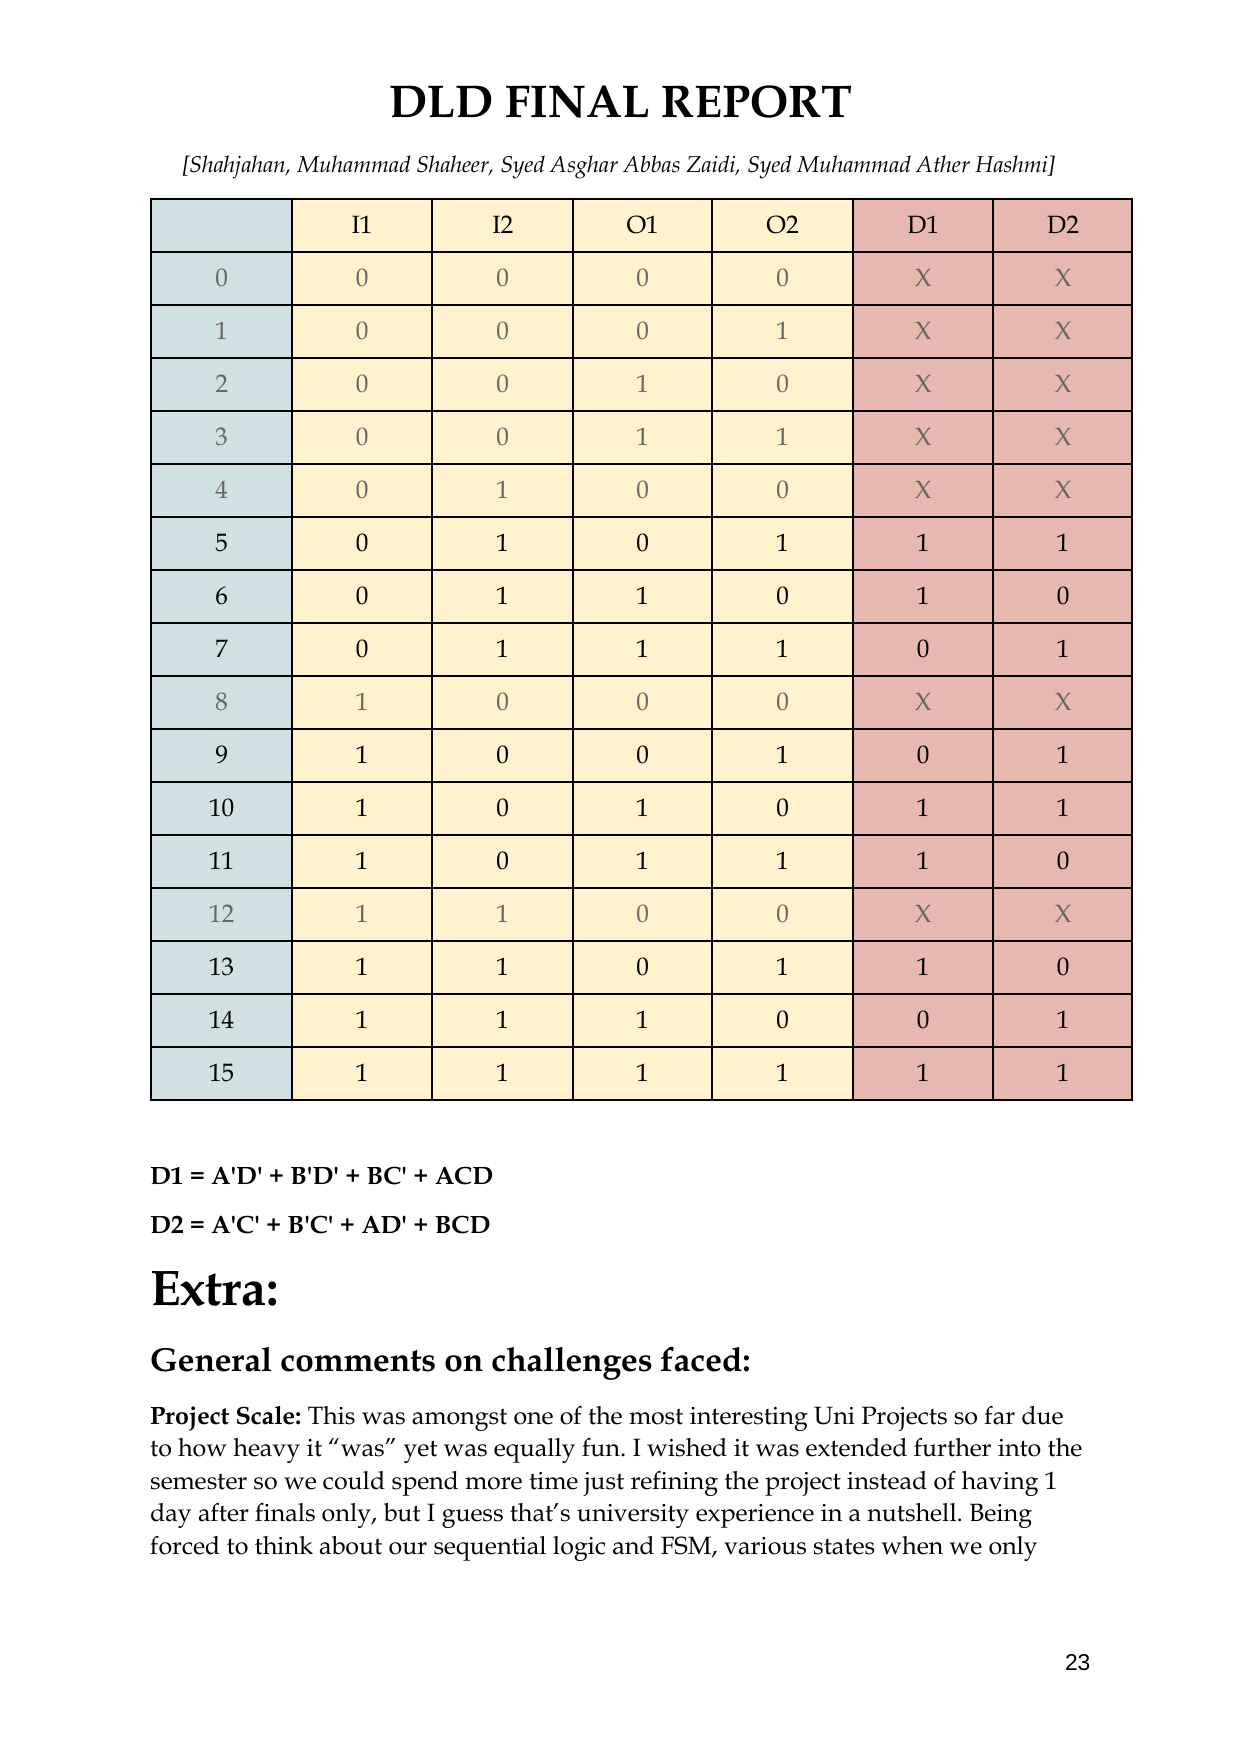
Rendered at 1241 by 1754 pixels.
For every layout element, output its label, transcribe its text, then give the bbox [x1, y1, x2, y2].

table_cell 1 [433, 518, 572, 569]
table_cell X [854, 359, 992, 410]
table_header O1 [574, 200, 711, 251]
table_cell 14 [152, 995, 291, 1046]
table_cell 15 [152, 1048, 291, 1099]
table_cell 0 [574, 889, 711, 940]
table_header I2 [433, 200, 572, 251]
table_cell 12 [152, 889, 291, 940]
table_cell 1 [293, 889, 431, 940]
table_cell X [994, 465, 1131, 516]
table_cell 0 [433, 730, 572, 781]
table_cell 0 [994, 942, 1131, 993]
table_cell 1 [994, 783, 1131, 834]
table_cell 0 [293, 306, 431, 357]
table_cell X [854, 677, 992, 728]
table_cell 1 [574, 571, 711, 622]
table_cell 0 [293, 571, 431, 622]
table_cell 0 [574, 730, 711, 781]
table_cell 1 [994, 518, 1131, 569]
table_cell X [854, 253, 992, 304]
table_cell 1 [713, 836, 852, 887]
table_cell 2 [152, 359, 291, 410]
table_cell 0 [854, 730, 992, 781]
table_cell 9 [152, 730, 291, 781]
table_cell X [994, 412, 1131, 463]
table_header I1 [293, 200, 431, 251]
table_cell 1 [994, 995, 1131, 1046]
table_cell 0 [713, 995, 852, 1046]
table_cell 11 [152, 836, 291, 887]
table_cell 1 [994, 624, 1131, 675]
table_cell 0 [293, 412, 431, 463]
table_cell 1 [854, 836, 992, 887]
table_cell 1 [713, 1048, 852, 1099]
table_cell 1 [713, 730, 852, 781]
table_cell 0 [293, 465, 431, 516]
table_cell 1 [854, 942, 992, 993]
table_cell 0 [433, 359, 572, 410]
table_cell 6 [152, 571, 291, 622]
table_cell X [854, 889, 992, 940]
table_cell 0 [433, 783, 572, 834]
table_cell 13 [152, 942, 291, 993]
table_cell 0 [433, 253, 572, 304]
table_header D2 [994, 200, 1131, 251]
table_cell 0 [293, 624, 431, 675]
text D2 = A'C' + B'C' + AD' + BCD [150, 1210, 1090, 1240]
table_cell 3 [152, 412, 291, 463]
table_cell 1 [433, 571, 572, 622]
table_cell 1 [433, 465, 572, 516]
table_cell 1 [574, 412, 711, 463]
table_cell 1 [433, 995, 572, 1046]
table_cell 1 [574, 783, 711, 834]
table_cell 1 [713, 412, 852, 463]
table_cell 1 [994, 1048, 1131, 1099]
table_cell 0 [854, 624, 992, 675]
text General comments on challenges faced: [150, 1341, 1090, 1381]
table_header O2 [713, 200, 852, 251]
table_cell 0 [433, 306, 572, 357]
table_cell 1 [994, 730, 1131, 781]
table_cell 1 [854, 783, 992, 834]
table_cell 0 [854, 995, 992, 1046]
table_cell 10 [152, 783, 291, 834]
table_cell 0 [713, 465, 852, 516]
table_cell 0 [574, 677, 711, 728]
table_cell 0 [574, 306, 711, 357]
table_cell 0 [293, 518, 431, 569]
table_cell X [994, 253, 1131, 304]
table_cell 7 [152, 624, 291, 675]
table_cell 1 [433, 942, 572, 993]
table_cell X [854, 412, 992, 463]
table_cell 0 [713, 783, 852, 834]
table_cell X [994, 677, 1131, 728]
table_cell 0 [433, 677, 572, 728]
table_cell 1 [574, 995, 711, 1046]
table_cell 0 [713, 253, 852, 304]
table_cell 5 [152, 518, 291, 569]
table_cell 1 [574, 1048, 711, 1099]
table_cell 0 [574, 465, 711, 516]
table_cell 0 [994, 836, 1131, 887]
table_cell 1 [293, 1048, 431, 1099]
table_cell 1 [713, 942, 852, 993]
table_cell X [994, 306, 1131, 357]
table_cell 1 [433, 1048, 572, 1099]
table_cell 1 [574, 624, 711, 675]
table_cell 1 [293, 730, 431, 781]
table_cell 1 [854, 571, 992, 622]
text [150, 1401, 1090, 1561]
table_cell X [994, 889, 1131, 940]
table_cell 1 [854, 1048, 992, 1099]
table_cell X [994, 359, 1131, 410]
table_cell 1 [574, 836, 711, 887]
table_cell 0 [713, 359, 852, 410]
table_cell 4 [152, 465, 291, 516]
table_cell 1 [433, 889, 572, 940]
table_cell 0 [574, 518, 711, 569]
text Extra: [150, 1259, 1090, 1320]
table_cell 0 [713, 677, 852, 728]
table_cell 0 [433, 412, 572, 463]
table_cell 1 [293, 783, 431, 834]
table_cell 1 [293, 942, 431, 993]
table_cell 1 [293, 677, 431, 728]
table_cell 1 [854, 518, 992, 569]
table_cell 0 [713, 889, 852, 940]
table_cell 1 [713, 518, 852, 569]
text D1 = A'D' + B'D' + BC' + ACD [150, 1161, 1090, 1191]
table_cell 0 [152, 253, 291, 304]
table_cell 0 [994, 571, 1131, 622]
table_cell 0 [433, 836, 572, 887]
table_cell X [854, 465, 992, 516]
table_header D1 [854, 200, 992, 251]
table_cell 1 [293, 995, 431, 1046]
table_header [152, 200, 291, 251]
table_cell 1 [574, 359, 711, 410]
table_cell 1 [152, 306, 291, 357]
table_cell 0 [713, 571, 852, 622]
table_cell X [854, 306, 992, 357]
table_cell 8 [152, 677, 291, 728]
table_cell 1 [293, 836, 431, 887]
table_cell 0 [293, 359, 431, 410]
table_cell 0 [293, 253, 431, 304]
table_cell 1 [433, 624, 572, 675]
table_cell 0 [574, 253, 711, 304]
table_cell 1 [713, 306, 852, 357]
table_cell 1 [713, 624, 852, 675]
table_cell 0 [574, 942, 711, 993]
